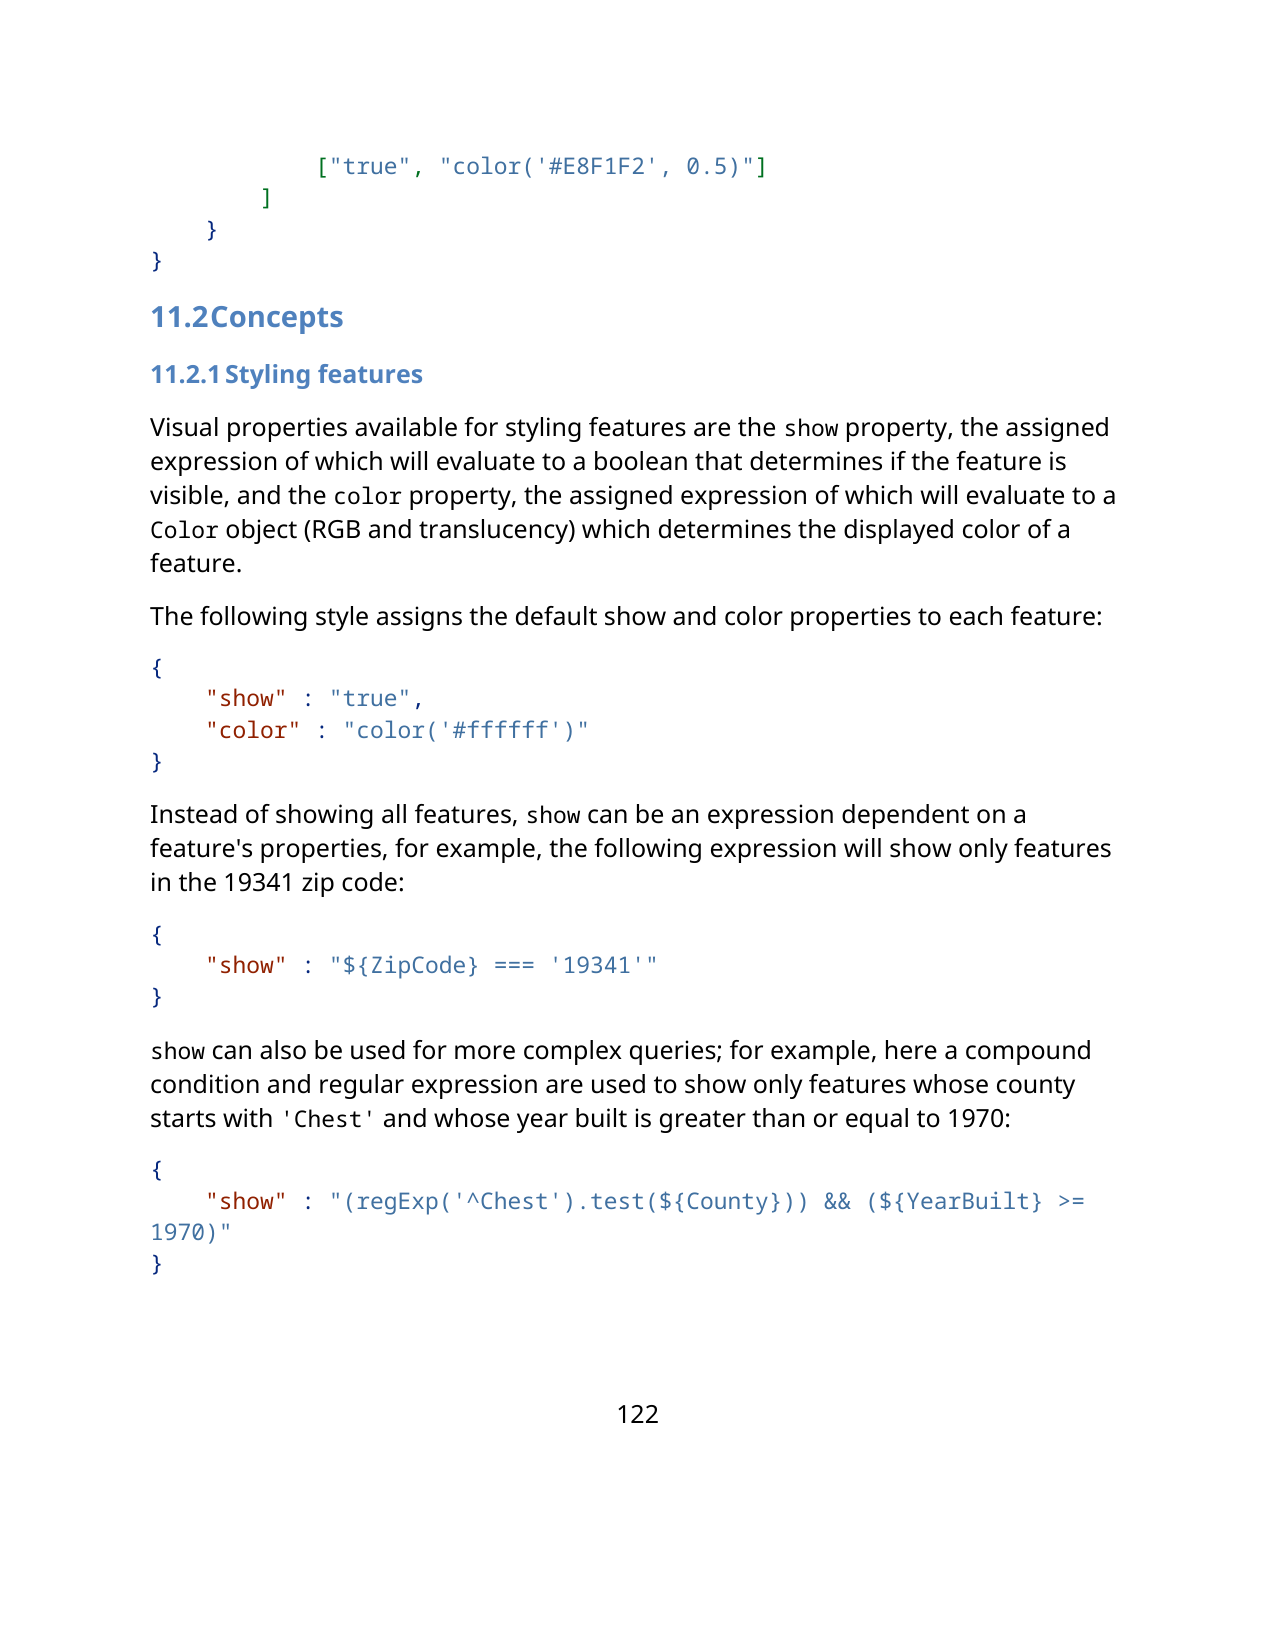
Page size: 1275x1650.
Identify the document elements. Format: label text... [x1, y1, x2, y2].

subtitle Concepts [150, 296, 1125, 336]
text { "show" : "true", "color" : "color('#ffffff')" } [150, 651, 1125, 776]
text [150, 150, 1125, 275]
text { "show" : "${ZipCode} === '19341'" } [150, 918, 1125, 1012]
text The following style assigns the default show and color properties to each feature: [150, 598, 1125, 632]
text { "show" : "(regExp('^Chest').test(${County})) && (${YearBuilt} >= 1970)" } [150, 1153, 1125, 1278]
subtitle Styling features [150, 356, 1125, 390]
text show can also be used for more complex queries; for example, here a compound condition and regular expression are used to show only features whose county starts with 'Chest' and whose year built is greater than or equal to 1970: [150, 1032, 1125, 1134]
text Visual properties available for styling features are the show property, the assigned expression of which will evaluate to a boolean that determines if the feature is visible, and the color property, the assigned expression of which will evaluate to a Color object (RGB and translucency) which determines the displayed color of a feature. [150, 409, 1125, 579]
text Instead of showing all features, show can be an expression dependent on a feature's properties, for example, the following expression will show only features in the 19341 zip code: [150, 797, 1125, 899]
